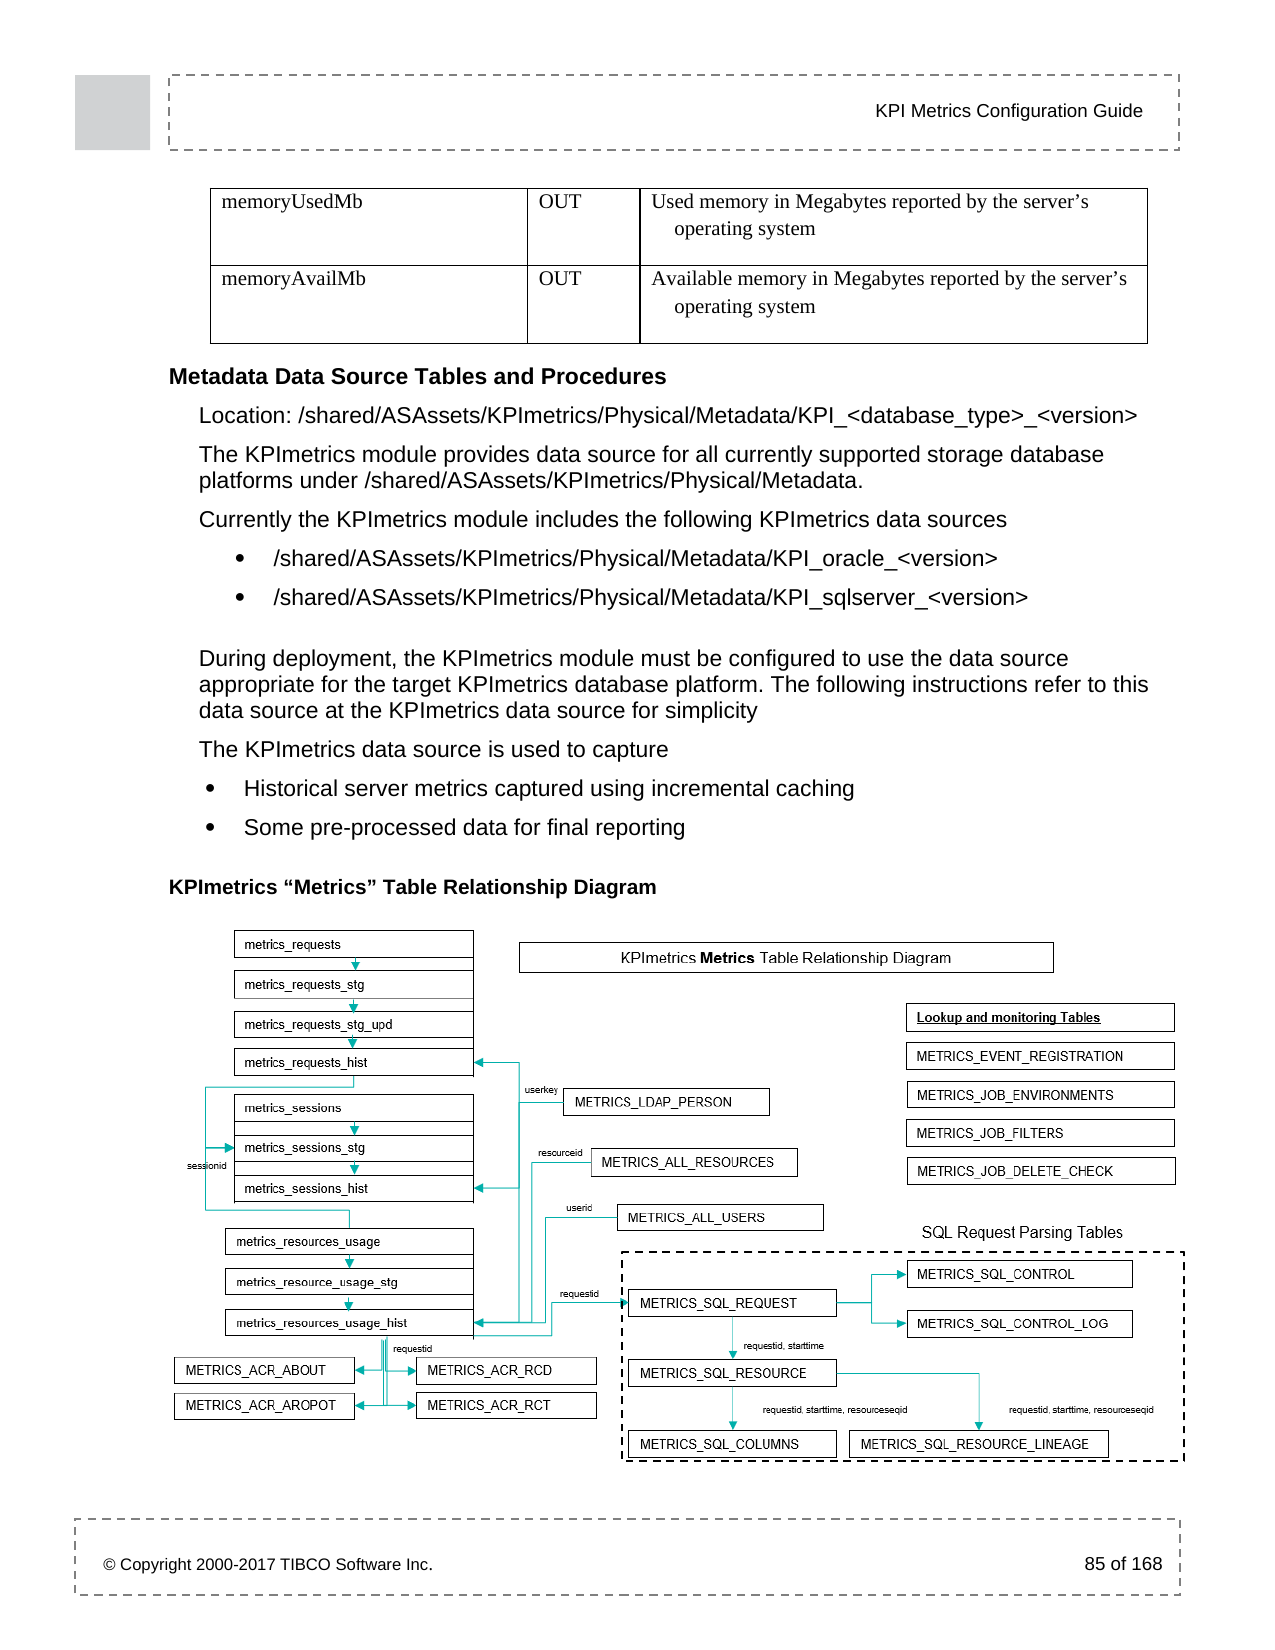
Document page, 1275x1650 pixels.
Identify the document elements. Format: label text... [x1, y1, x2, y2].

list /shared/ASAssets/KPImetrics/Physical/Metadata/KPI_oracle_<version> [236, 545, 1162, 571]
list Some pre-processed data for final reporting [206, 814, 1162, 841]
text Currently the KPImetrics module includes the following KPImetrics data sources [199, 506, 1162, 532]
text Location: /shared/ASAssets/KPImetrics/Physical/Metadata/KPI_<database_type>_<version> [199, 402, 1162, 428]
picture [168, 927, 1191, 1465]
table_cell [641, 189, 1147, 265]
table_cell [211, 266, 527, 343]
text During deployment, the KPImetrics module must be configured to use the data source appropriate for the target KPImetrics database platform. The following instructions refer to this data source at the KPImetrics data source for simplicity [199, 644, 1162, 723]
list /shared/ASAssets/KPImetrics/Physical/Metadata/KPI_sqlserver_<version> [236, 584, 1162, 611]
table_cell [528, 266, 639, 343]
subtitle KPImetrics “Metrics” Table Relationship Diagram [169, 875, 1162, 899]
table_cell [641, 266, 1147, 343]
text The KPImetrics module provides data source for all currently supported storage database platforms under /shared/ASAssets/KPImetrics/Physical/Metadata. [199, 441, 1162, 493]
list Historical server metrics captured using incremental caching [206, 775, 1162, 801]
text The KPImetrics data source is used to capture [199, 736, 1162, 762]
subtitle Metadata Data Source Tables and Procedures [169, 363, 1162, 389]
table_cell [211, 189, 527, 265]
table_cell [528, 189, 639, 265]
